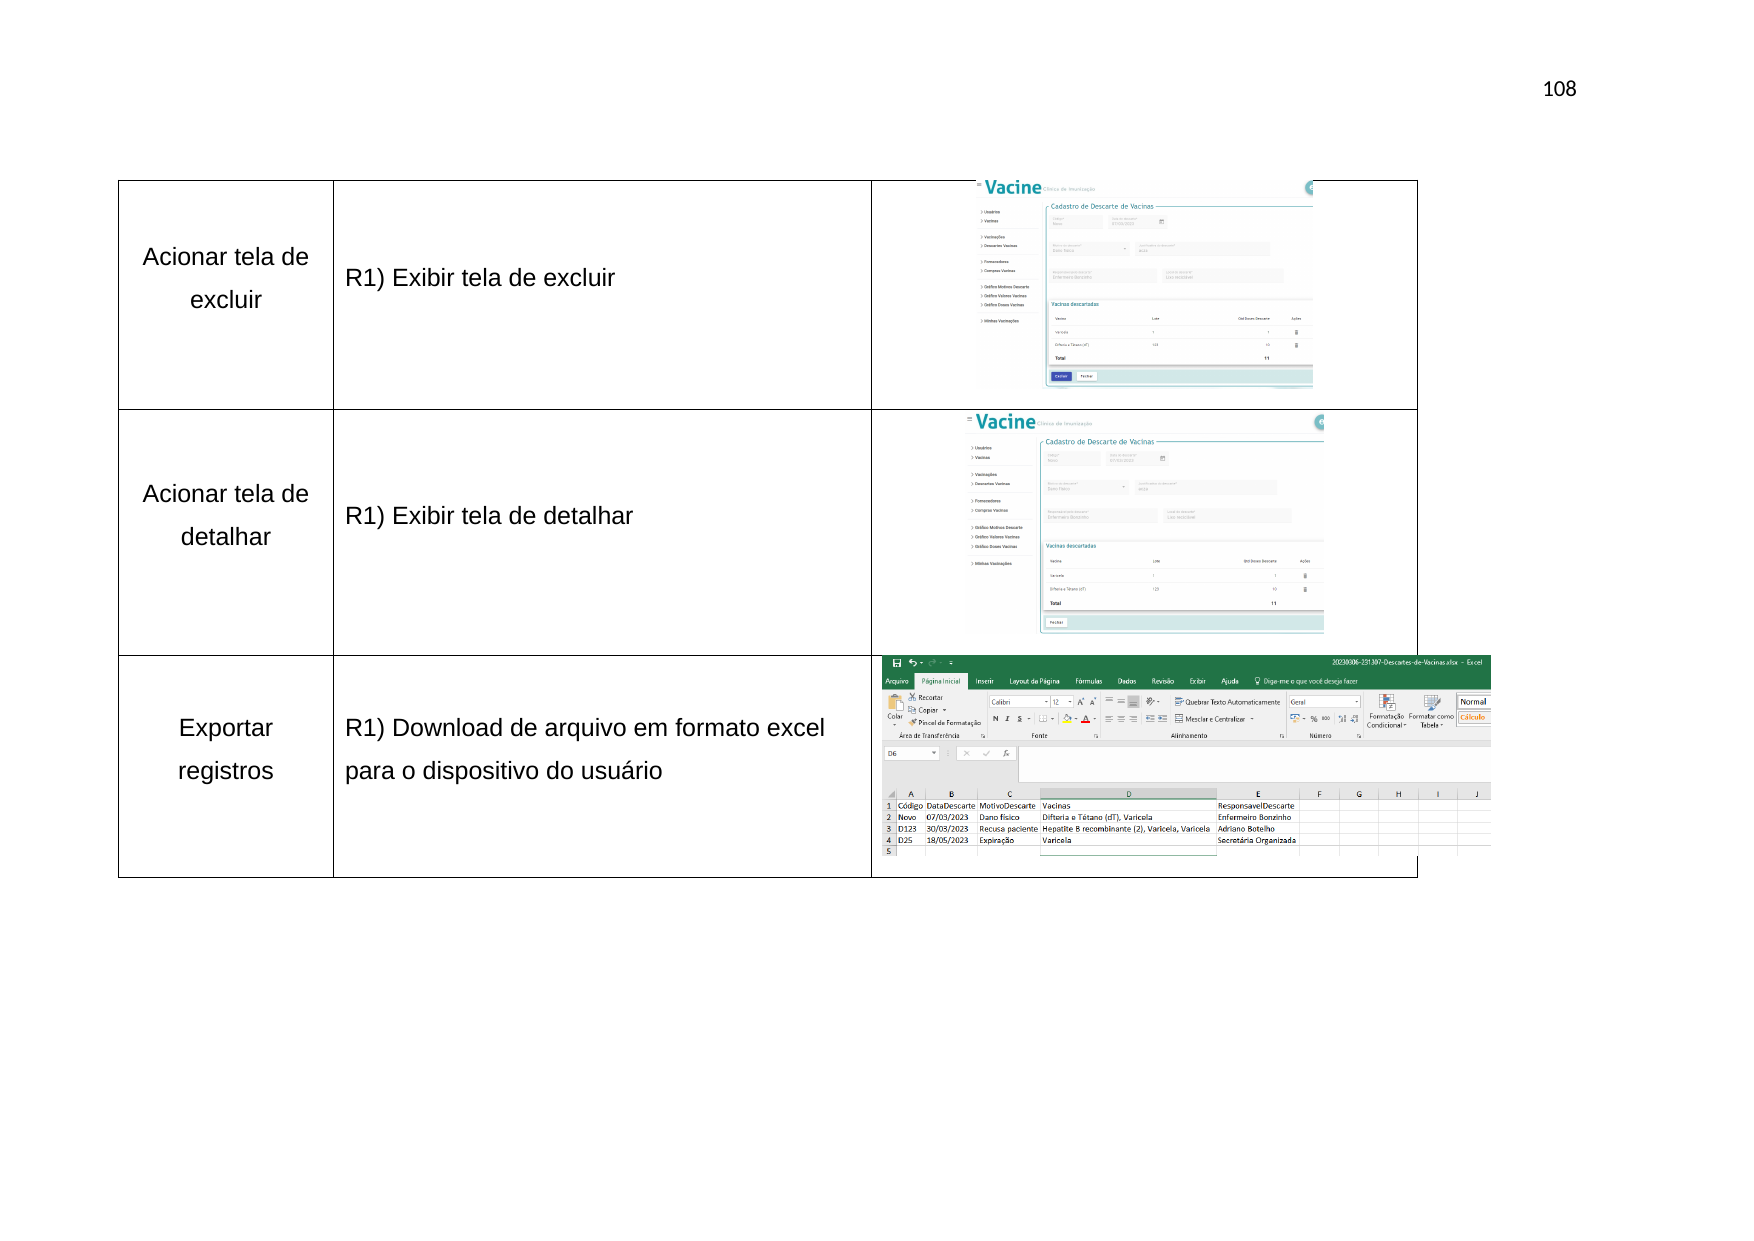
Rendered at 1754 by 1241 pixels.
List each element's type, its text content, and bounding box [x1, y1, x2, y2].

table_cell [872, 410, 1417, 655]
table_cell [872, 181, 1417, 409]
table_cell R1) Exibir tela de detalhar [334, 410, 871, 655]
table_cell R1) Download de arquivo em formato excel para o dispositivo do usuário [334, 656, 871, 877]
table_cell Exportar registros [119, 656, 333, 877]
table_cell Acionar tela de excluir [119, 181, 333, 409]
table_cell R1) Exibir tela de excluir [334, 181, 871, 409]
table_cell [872, 656, 1417, 877]
picture [882, 655, 1491, 856]
picture [976, 180, 1313, 389]
table_cell Acionar tela de detalhar [119, 410, 333, 655]
picture [965, 410, 1324, 634]
